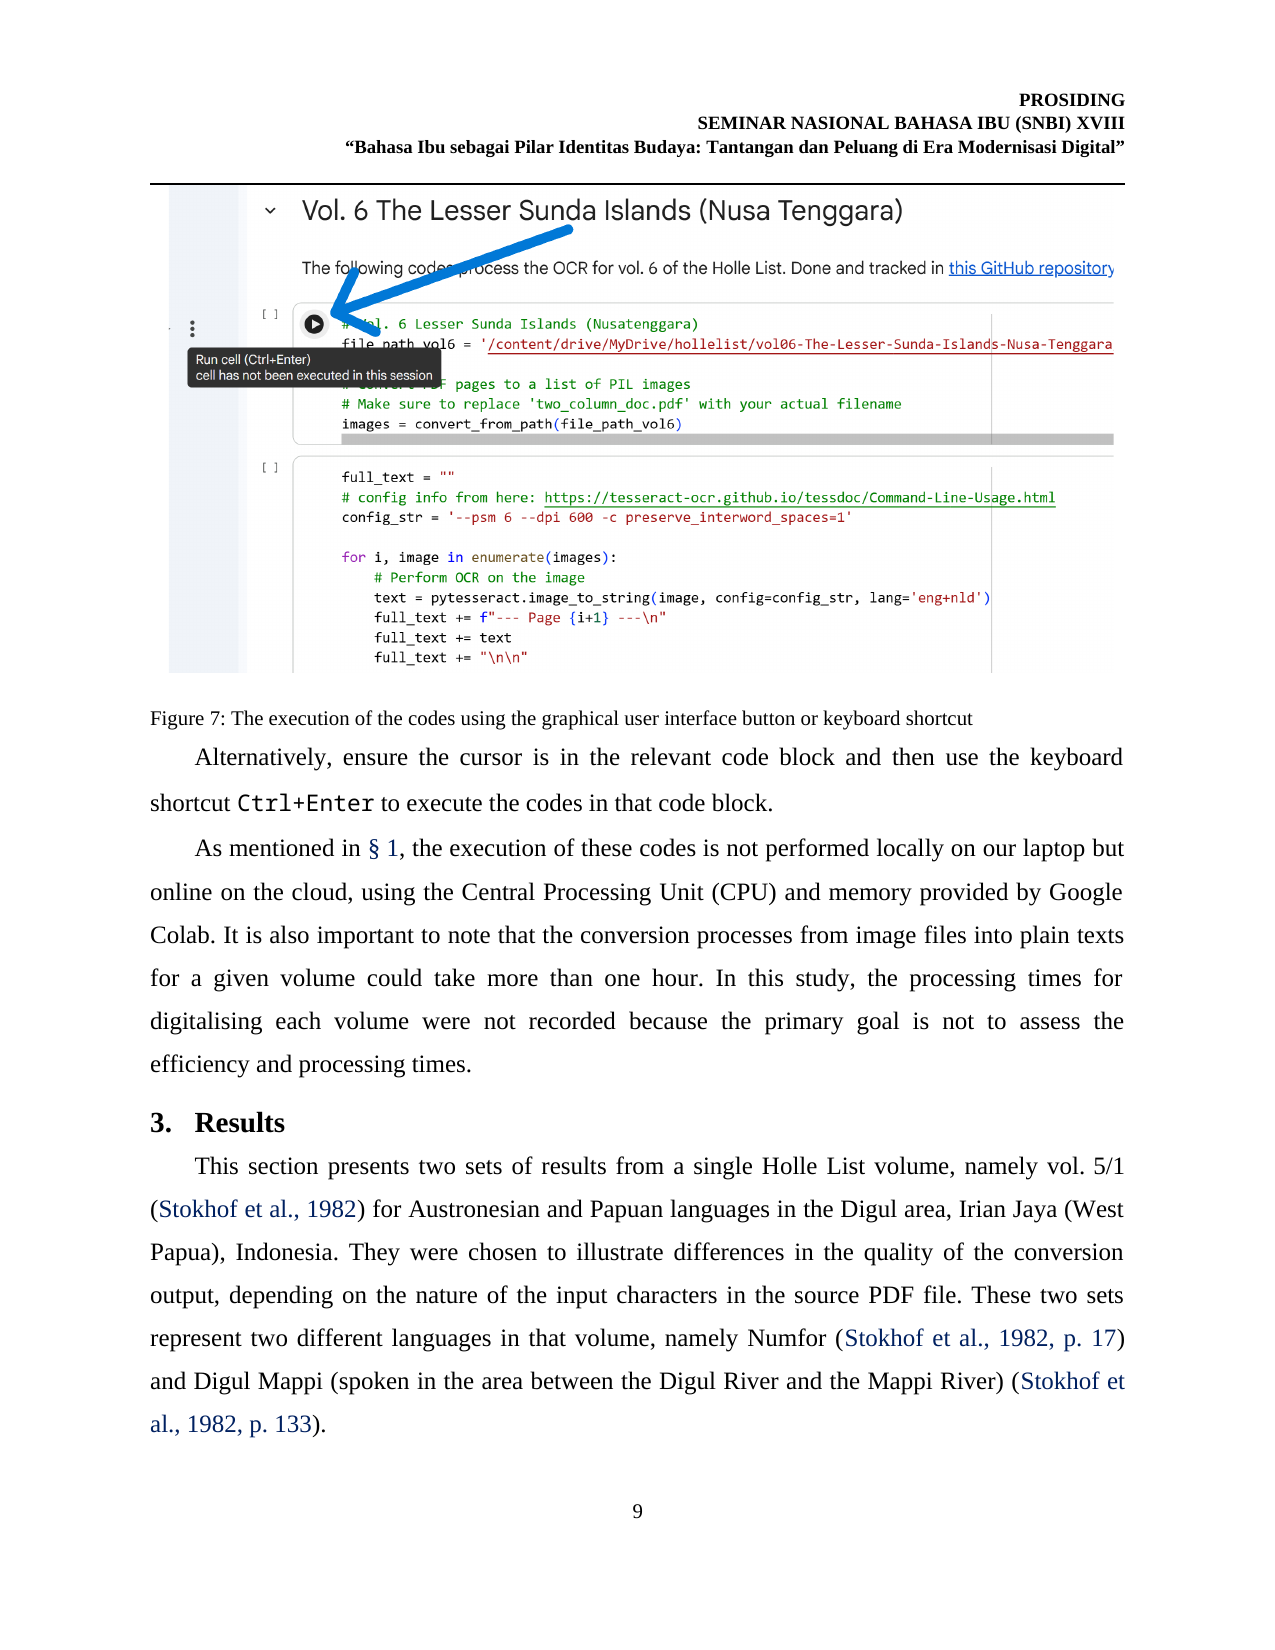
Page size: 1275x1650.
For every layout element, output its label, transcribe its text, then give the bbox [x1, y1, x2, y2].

text This section presents two sets of results from a single Holle List volume, namely vol. 5/1 (Stokhof et al., 1982) for Austronesian and Papuan languages in the Digul area, Irian Jaya (West Papua), Indonesia. They were chosen to illustrate differences in the quality of the conversion output, depending on the nature of the input characters in the source PDF file. These two sets represent two different languages in that volume, namely Numfor (Stokhof et al., 1982, p. 17) and Digul Mappi (spoken in the area between the Digul River and the Mappi River) (Stokhof et al., 1982, p. 133). [150, 1151, 1125, 1438]
picture [168, 185, 1114, 673]
table_header Figure 7: The execution of the codes using the graphical user interface button or keyboard shortcut [139, 185, 1114, 742]
text Alternatively, ensure the cursor is in the relevant code block and then use the keyboard shortcut Ctrl+Enter to execute the codes in that code block. [150, 742, 1125, 818]
subtitle Results [150, 1105, 1125, 1138]
text As mentioned in § 1, the execution of these codes is not performed locally on our laptop but online on the cloud, using the Central Processing Unit (CPU) and memory provided by Google Colab. It is also important to note that the conversion processes from image files into plain texts for a given volume could take more than one hour. In this study, the processing times for digitalising each volume were not recorded because the primary goal is not to assess the efficiency and processing times. [150, 833, 1125, 1078]
